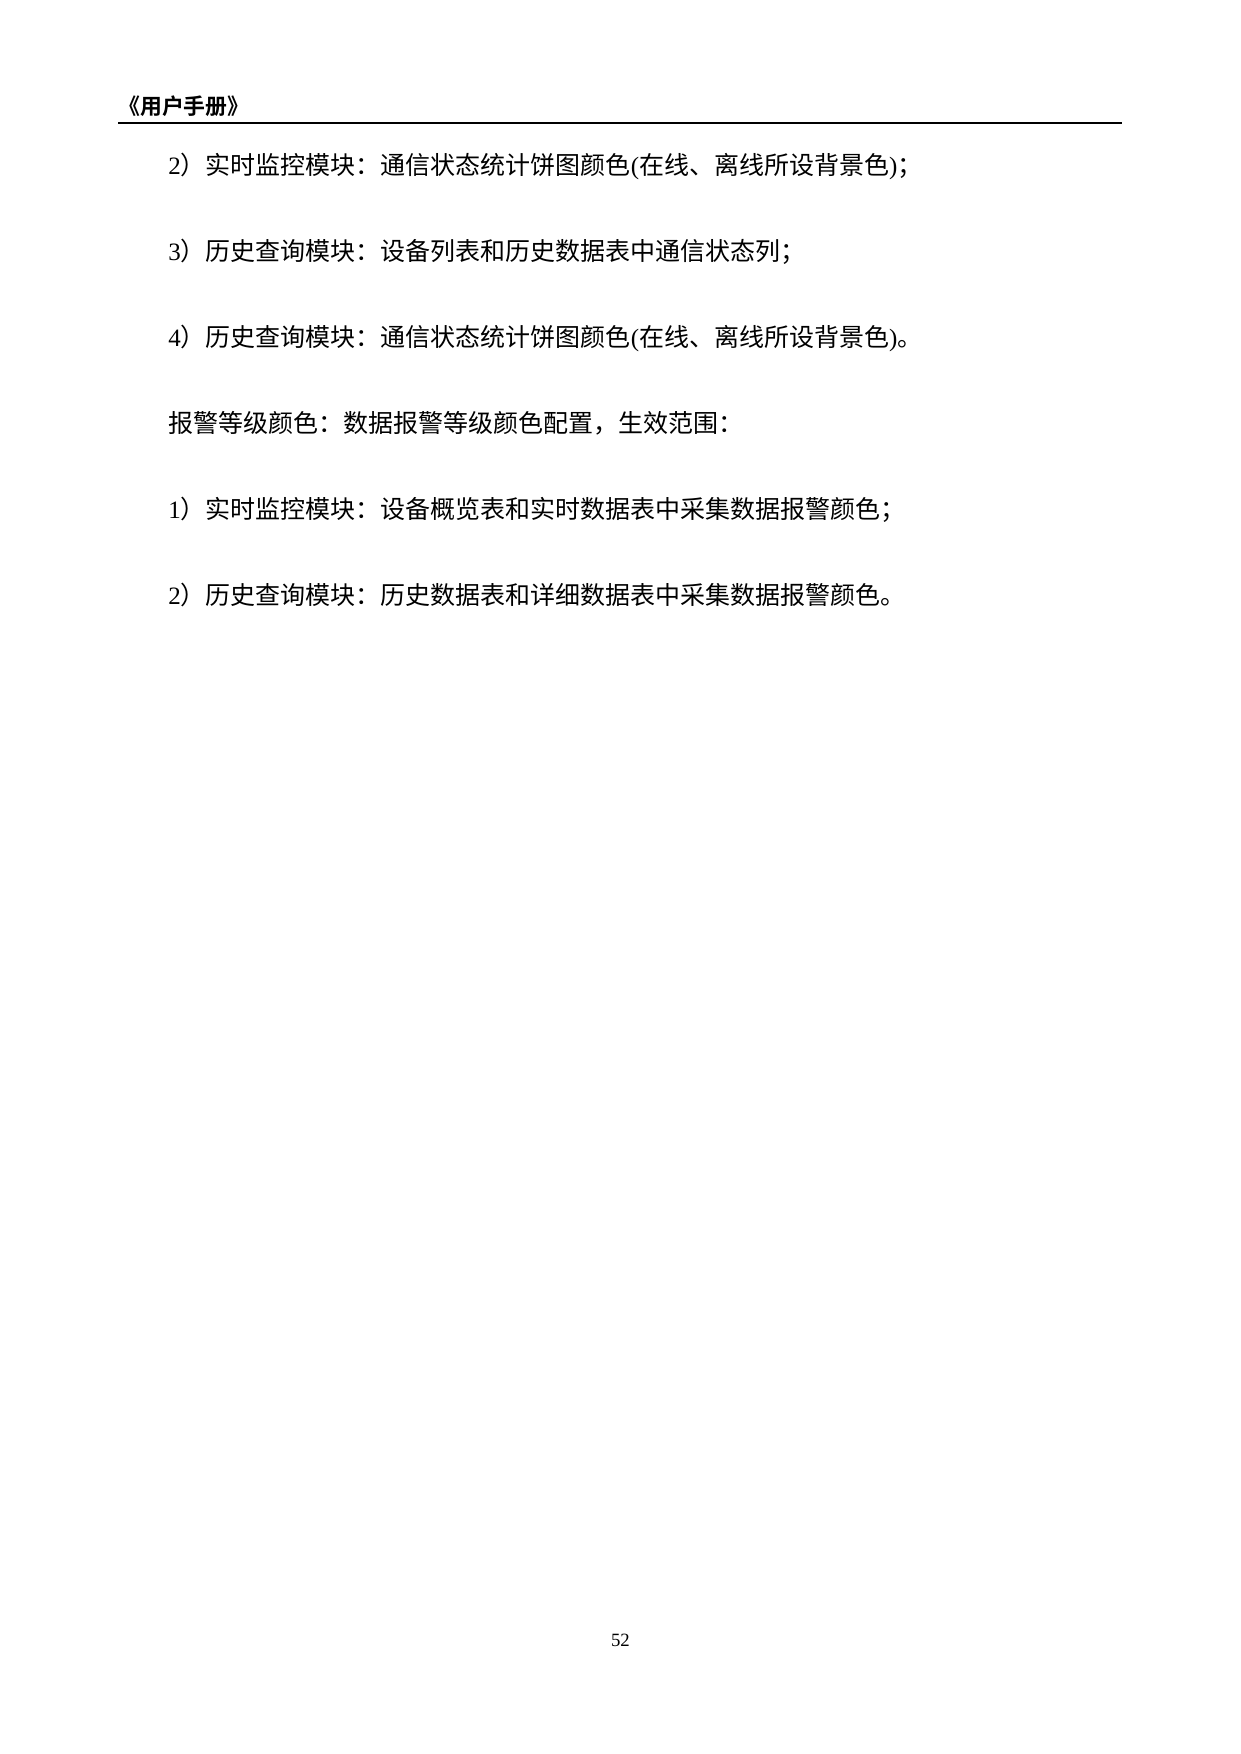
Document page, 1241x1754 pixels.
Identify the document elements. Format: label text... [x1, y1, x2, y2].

text 1）实时监控模块：设备概览表和实时数据表中采集数据报警颜色； [118, 473, 1122, 541]
text 报警等级颜色：数据报警等级颜色配置，生效范围： [118, 387, 1122, 455]
text 2）历史查询模块：历史数据表和详细数据表中采集数据报警颜色。 [118, 559, 1122, 627]
text 3）历史查询模块：设备列表和历史数据表中通信状态列； [118, 215, 1122, 283]
text 4）历史查询模块：通信状态统计饼图颜色(在线、离线所设背景色)。 [118, 301, 1122, 369]
text 2）实时监控模块：通信状态统计饼图颜色(在线、离线所设背景色)； [118, 129, 1122, 197]
